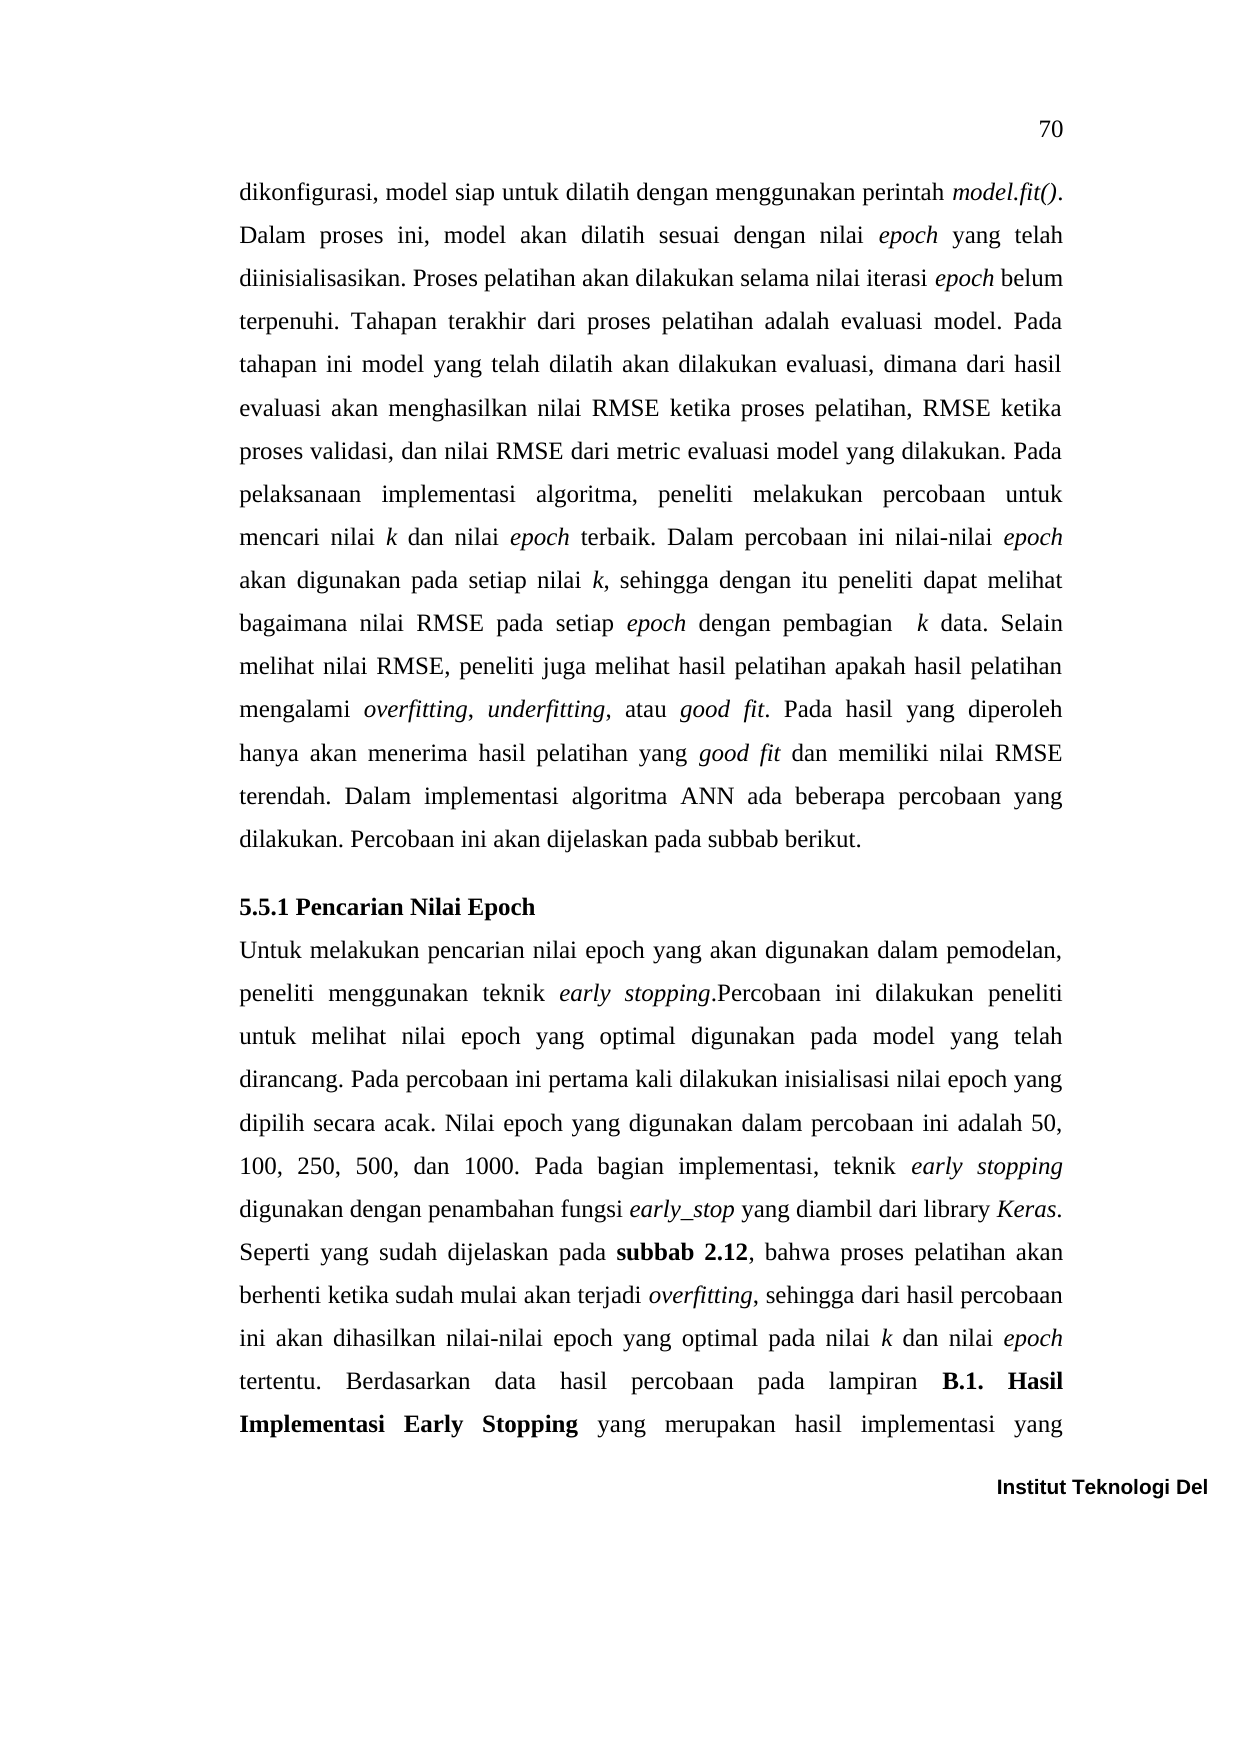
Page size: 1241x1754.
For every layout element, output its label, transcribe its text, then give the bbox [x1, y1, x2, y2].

text Untuk melakukan pencarian nilai epoch yang akan digunakan dalam pemodelan, peneliti menggunakan teknik early stopping.Percobaan ini dilakukan peneliti untuk melihat nilai epoch yang optimal digunakan pada model yang telah dirancang. Pada percobaan ini pertama kali dilakukan inisialisasi nilai epoch yang dipilih secara acak. Nilai epoch yang digunakan dalam percobaan ini adalah 50, 100, 250, 500, dan 1000. Pada bagian implementasi, teknik early stopping digunakan dengan penambahan fungsi early_stop yang diambil dari library Keras. [239, 935, 1063, 1223]
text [239, 1237, 1063, 1438]
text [239, 177, 1063, 853]
subtitle 5.5.1 Pencarian Nilai Epoch [239, 892, 1063, 921]
